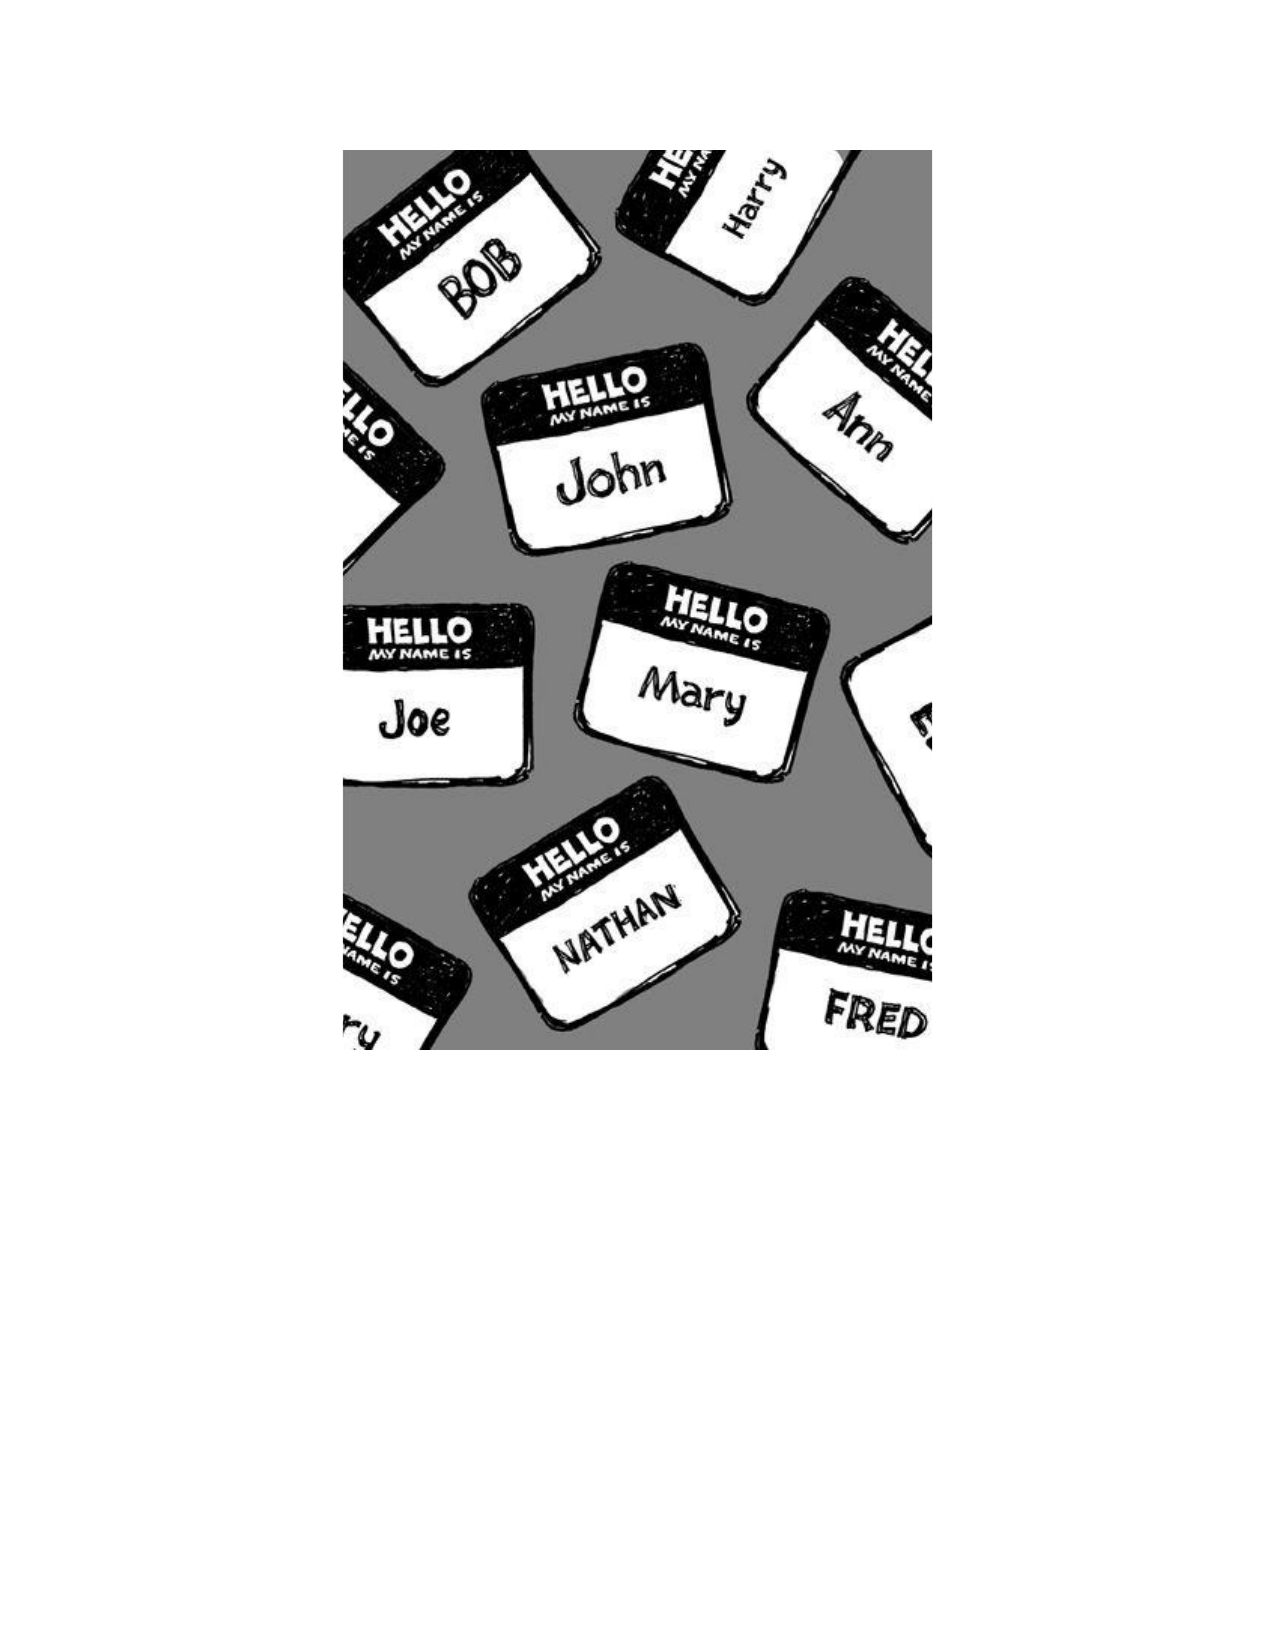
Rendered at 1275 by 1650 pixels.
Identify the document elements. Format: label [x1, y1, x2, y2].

picture [342, 150, 933, 1050]
